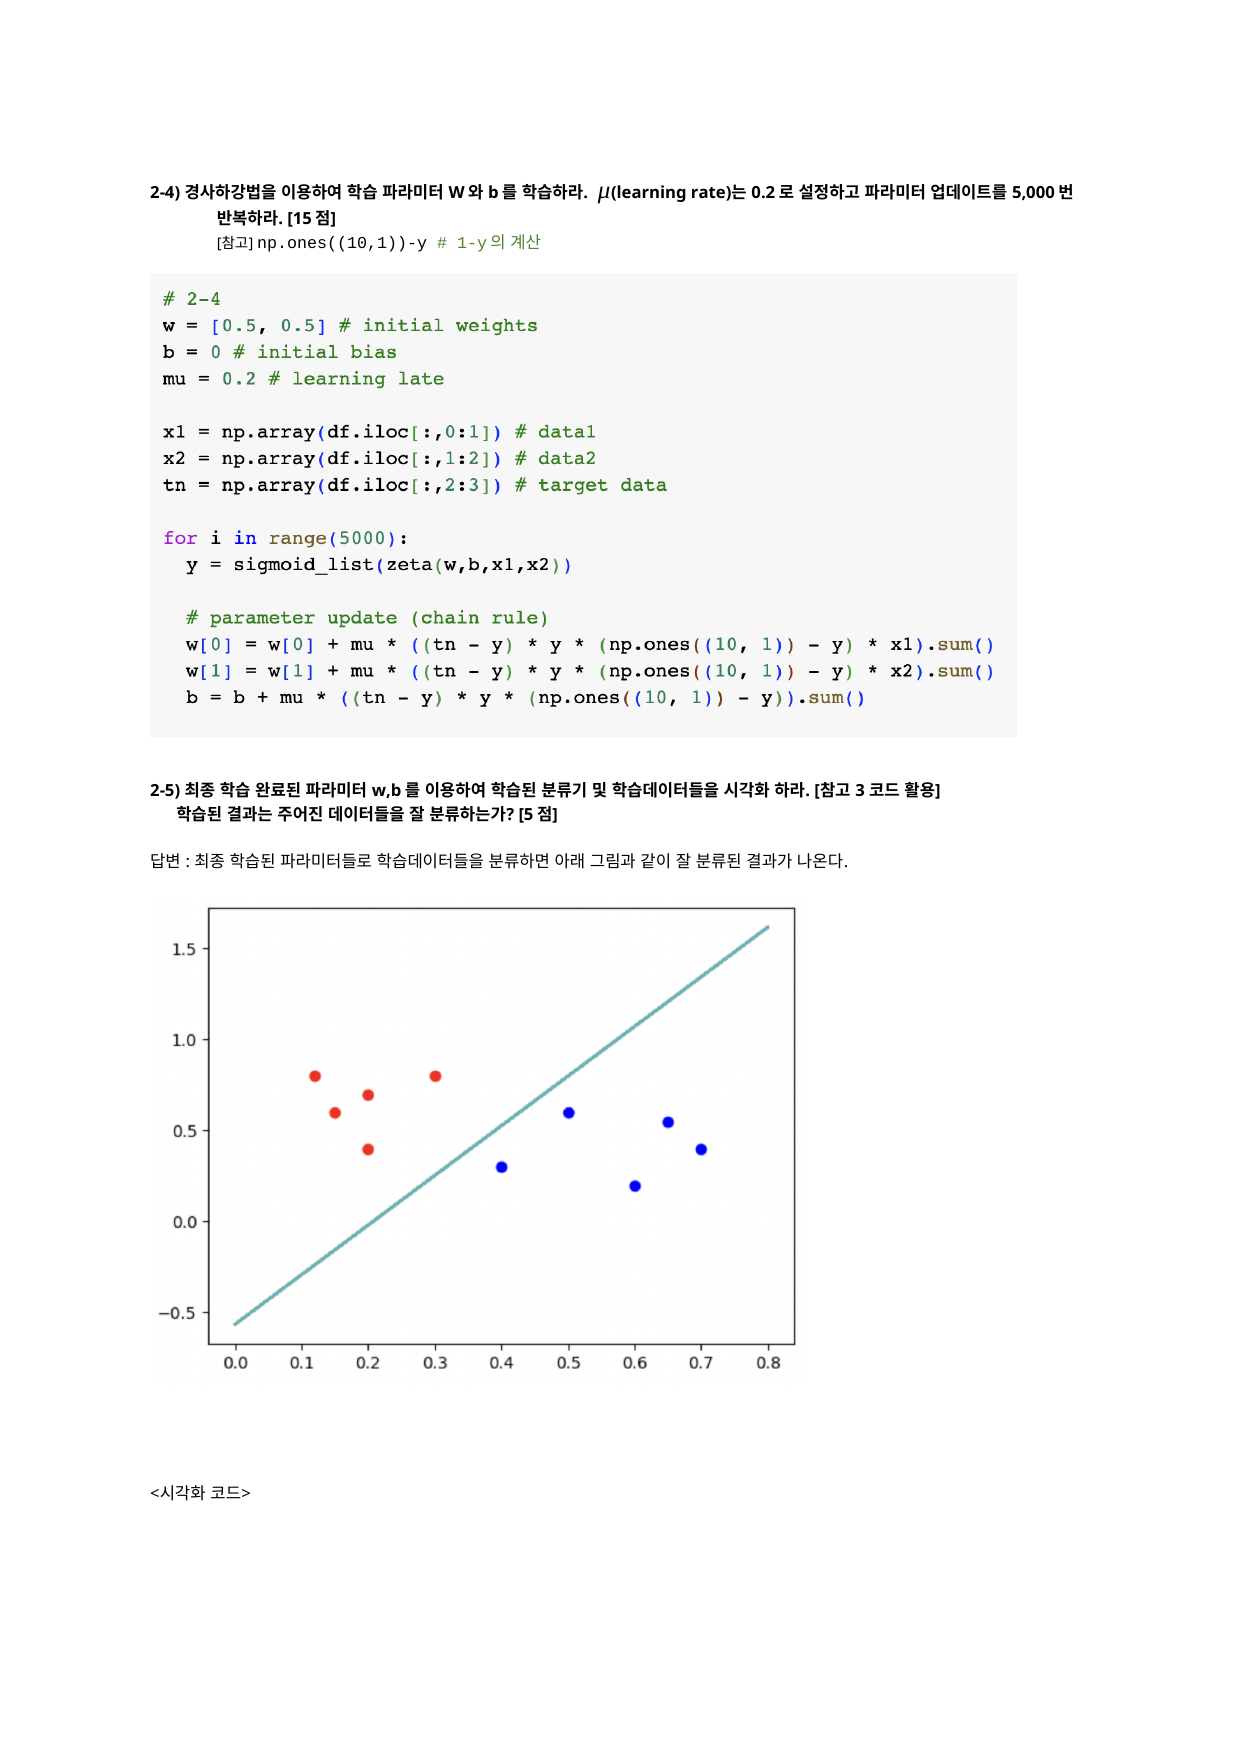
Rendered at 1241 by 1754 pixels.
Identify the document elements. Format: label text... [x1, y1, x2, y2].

text 2-4) 경사하강법을 이용하여 학습 파라미터 W와 b를 학습하라. (learning rate)는 0.2로 설정하고 파라미터 업데이트를 5,000번 반복하라. [15점] [참고] np.ones((10,1))-y # 1-y의 계산 [150, 177, 1090, 253]
text 2-5) 최종 학습 완료된 파라미터 w,b를 이용하여 학습된 분류기 및 학습데이터들을 시각화 하라. [참고 3 코드 활용] 학습된 결과는 주어진 데이터들을 잘 분류하는가? [5점] [150, 777, 1090, 825]
text 답변 : 최종 학습된 파라미터들로 학습데이터들을 분류하면 아래 그림과 같이 잘 분류된 결과가 나온다. [150, 848, 1090, 872]
picture [150, 894, 809, 1389]
text <시각화 코드> [150, 1480, 1090, 1504]
picture [150, 273, 1017, 737]
